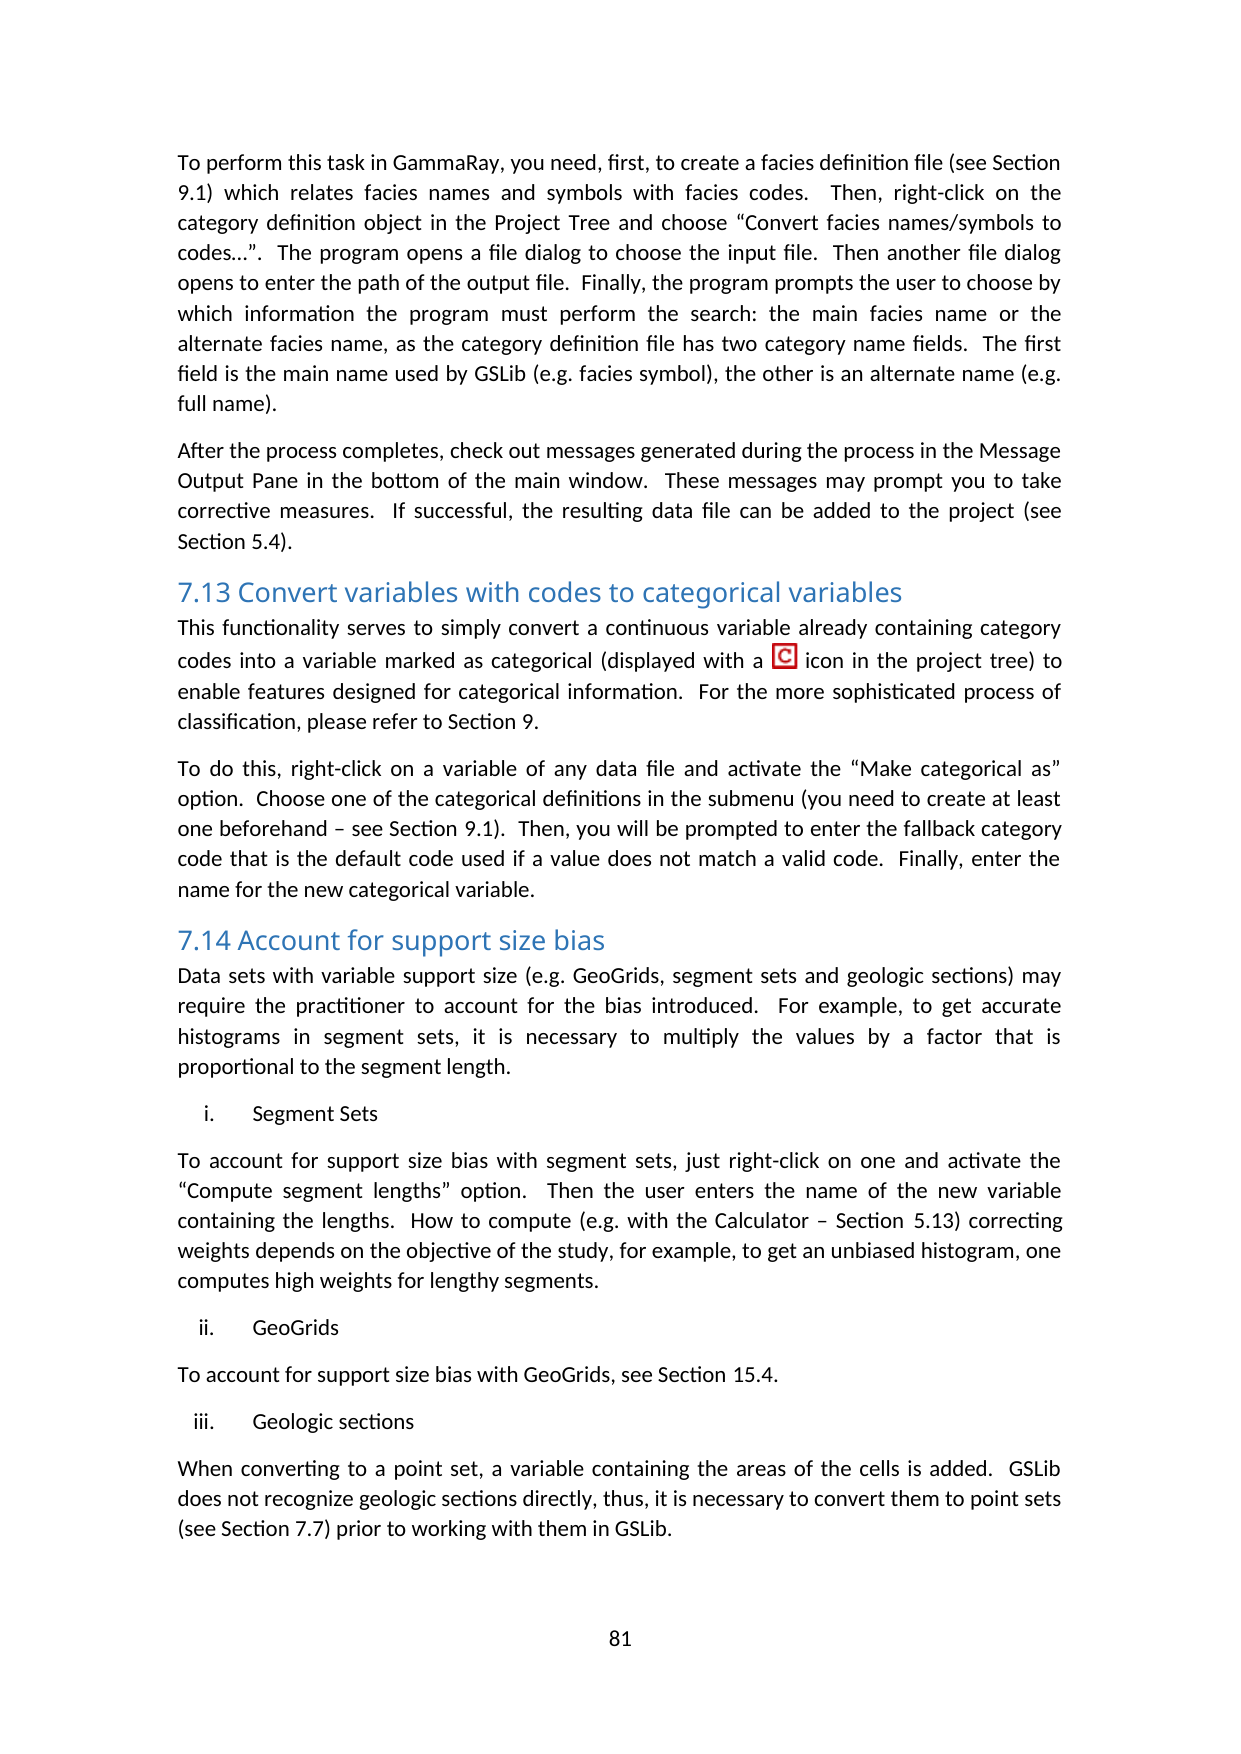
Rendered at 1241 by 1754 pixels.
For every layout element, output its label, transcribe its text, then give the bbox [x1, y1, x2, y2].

text To perform this task in GammaRay, you need, first, to create a facies definition file (see Section 9.1) which relates facies names and symbols with facies codes. Then, right-click on the category definition object in the Project Tree and choose “Convert facies names/symbols to codes…”. The program opens a file dialog to choose the input file. Then another file dialog opens to enter the path of the output file. Finally, the program prompts the user to choose by which information the program must perform the search: the main facies name or the alternate facies name, as the category definition file has two category name fields. The first field is the main name used by GSLib (e.g. facies symbol), the other is an alternate name (e.g. full name). [177, 148, 1063, 417]
list GeoGrids [215, 1313, 1063, 1341]
text To account for support size bias with segment sets, just right-click on one and activate the “Compute segment lengths” option. Then the user enters the name of the new variable containing the lengths. How to compute (e.g. with the Calculator – Section 5.13) correcting weights depends on the objective of the study, for example, to get an unbiased histogram, one computes high weights for lengthy segments. [177, 1146, 1063, 1294]
subtitle Convert variables with codes to categorical variables [177, 574, 1063, 611]
text Data sets with variable support size (e.g. GeoGrids, segment sets and geologic sections) may require the practitioner to account for the bias introduced. For example, to get accurate histograms in segment sets, it is necessary to multiply the values by a factor that is proportional to the segment length. [177, 961, 1063, 1080]
text To do this, right-click on a variable of any data file and activate the “Make categorical as” option. Choose one of the categorical definitions in the submenu (you need to create at least one beforehand – see Section 9.1). Then, you will be prompted to enter the fallback category code that is the default code used if a value does not match a valid code. Finally, enter the name for the new categorical variable. [177, 754, 1063, 903]
text When converting to a point set, a variable containing the areas of the cells is added. GSLib does not recognize geologic sections directly, thus, it is necessary to convert them to point sets (see Section 7.7) prior to working with them in GSLib. [177, 1454, 1063, 1542]
list Segment Sets [215, 1099, 1063, 1127]
subtitle Account for support size bias [177, 922, 1063, 958]
text To account for support size bias with GeoGrids, see Section 15.4. [177, 1360, 1063, 1388]
list Geologic sections [215, 1407, 1063, 1435]
text This functionality serves to simply convert a continuous variable already containing category codes into a variable marked as categorical (displayed with a icon in the project tree) to enable features designed for categorical information. For the more sophisticated process of classification, please refer to Section 9. [177, 613, 1063, 735]
text After the process completes, check out messages generated during the process in the Message Output Pane in the bottom of the main window. These messages may prompt you to take corrective measures. If successful, the resulting data file can be added to the project (see Section 5.4). [177, 436, 1063, 555]
picture [772, 643, 798, 669]
